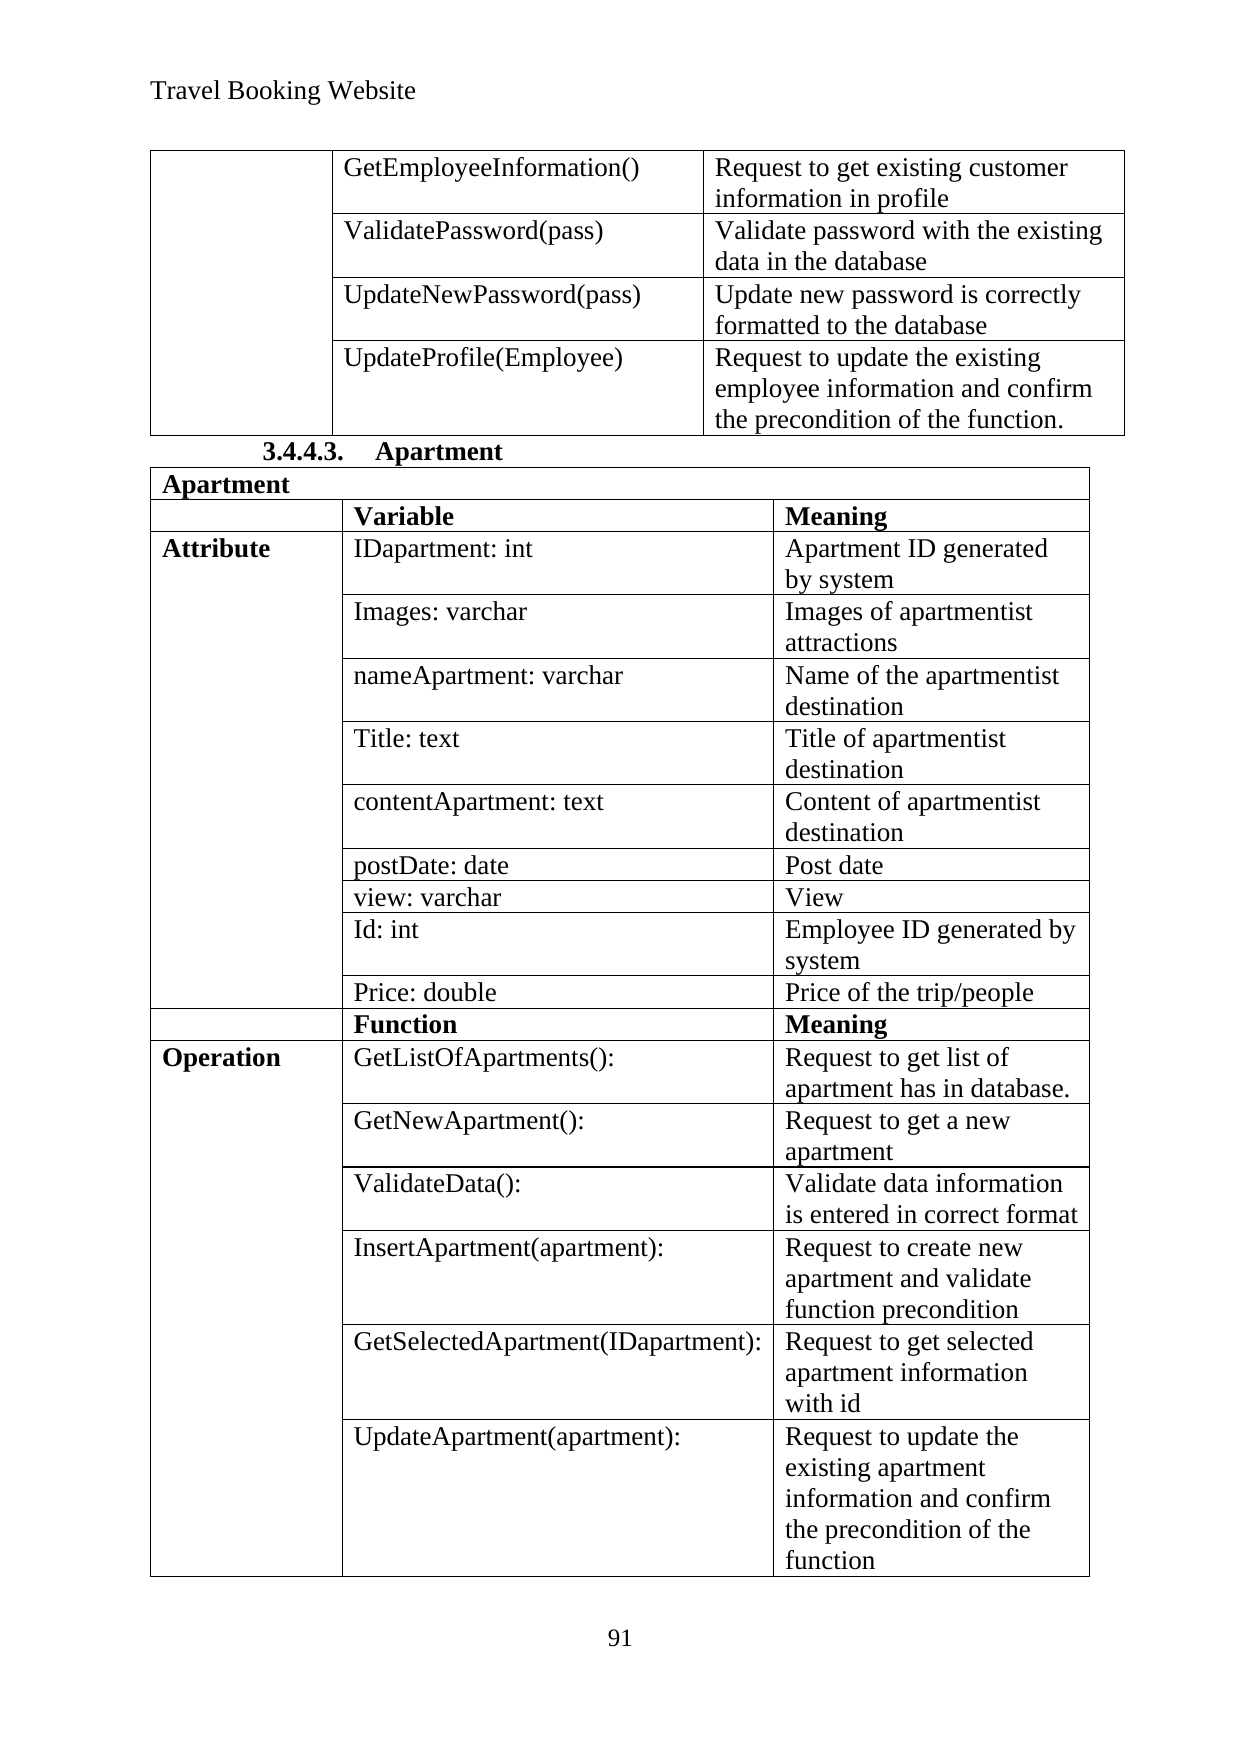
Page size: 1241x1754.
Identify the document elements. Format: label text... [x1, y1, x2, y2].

table_cell Request to get selected apartment information with id [774, 1325, 1089, 1419]
table_cell View [774, 881, 1089, 912]
table_cell UpdateNewPassword(pass) [333, 278, 703, 340]
table_cell GetSelectedApartment(IDapartment): [343, 1325, 773, 1419]
table_cell Request to get a new apartment [774, 1104, 1089, 1166]
table_cell Title: text [343, 722, 773, 784]
table_cell Apartment ID generated by system [774, 532, 1089, 594]
table_cell [151, 1009, 342, 1040]
table_cell Variable [343, 500, 773, 531]
table_cell ValidateData(): [343, 1168, 773, 1230]
table_cell Id: int [343, 913, 773, 975]
table_cell UpdateApartment(apartment): [343, 1420, 773, 1576]
table_cell view: varchar [343, 881, 773, 912]
table_cell Name of the apartmentist destination [774, 659, 1089, 721]
table_header Apartment [151, 468, 1089, 499]
table_cell GetNewApartment(): [343, 1104, 773, 1166]
table_cell contentApartment: text [343, 785, 773, 848]
list Apartment [262, 436, 1090, 467]
table_cell Price of the trip/people [774, 976, 1089, 1008]
table_cell Update new password is correctly formatted to the database [704, 278, 1124, 340]
table_cell Validate password with the existing data in the database [704, 214, 1124, 277]
table_cell Title of apartmentist destination [774, 722, 1089, 784]
table_cell Request to get existing customer information in profile [704, 151, 1124, 213]
table_cell Images of apartmentist attractions [774, 595, 1089, 658]
table_cell Meaning [774, 500, 1089, 531]
table_cell Validate data information is entered in correct format [774, 1168, 1089, 1230]
table_cell InsertApartment(apartment): [343, 1231, 773, 1324]
table_cell Images: varchar [343, 595, 773, 658]
table_cell Meaning [774, 1009, 1089, 1040]
table_cell Attribute [151, 532, 342, 1008]
table_cell postDate: date [343, 849, 773, 880]
table_cell Request to create new apartment and validate function precondition [774, 1231, 1089, 1324]
table_cell Function [343, 1009, 773, 1040]
table_cell Price: double [343, 976, 773, 1008]
table_cell ValidatePassword(pass) [333, 214, 703, 277]
table_cell Employee ID generated by system [774, 913, 1089, 975]
table_cell Content of apartmentist destination [774, 785, 1089, 848]
table_cell Post date [774, 849, 1089, 880]
table_cell nameApartment: varchar [343, 659, 773, 721]
table_cell UpdateProfile(Employee) [333, 341, 703, 434]
table_cell GetListOfApartments(): [343, 1041, 773, 1103]
table_cell Operation [151, 1041, 342, 1576]
table_cell [151, 500, 342, 531]
table_cell GetEmployeeInformation() [333, 151, 703, 213]
table_cell Request to get list of apartment has in database. [774, 1041, 1089, 1103]
table_cell IDapartment: int [343, 532, 773, 594]
table_cell Request to update the existing apartment information and confirm the precondition of the function [774, 1420, 1089, 1576]
table_cell Request to update the existing employee information and confirm the precondition of the function. [704, 341, 1124, 434]
